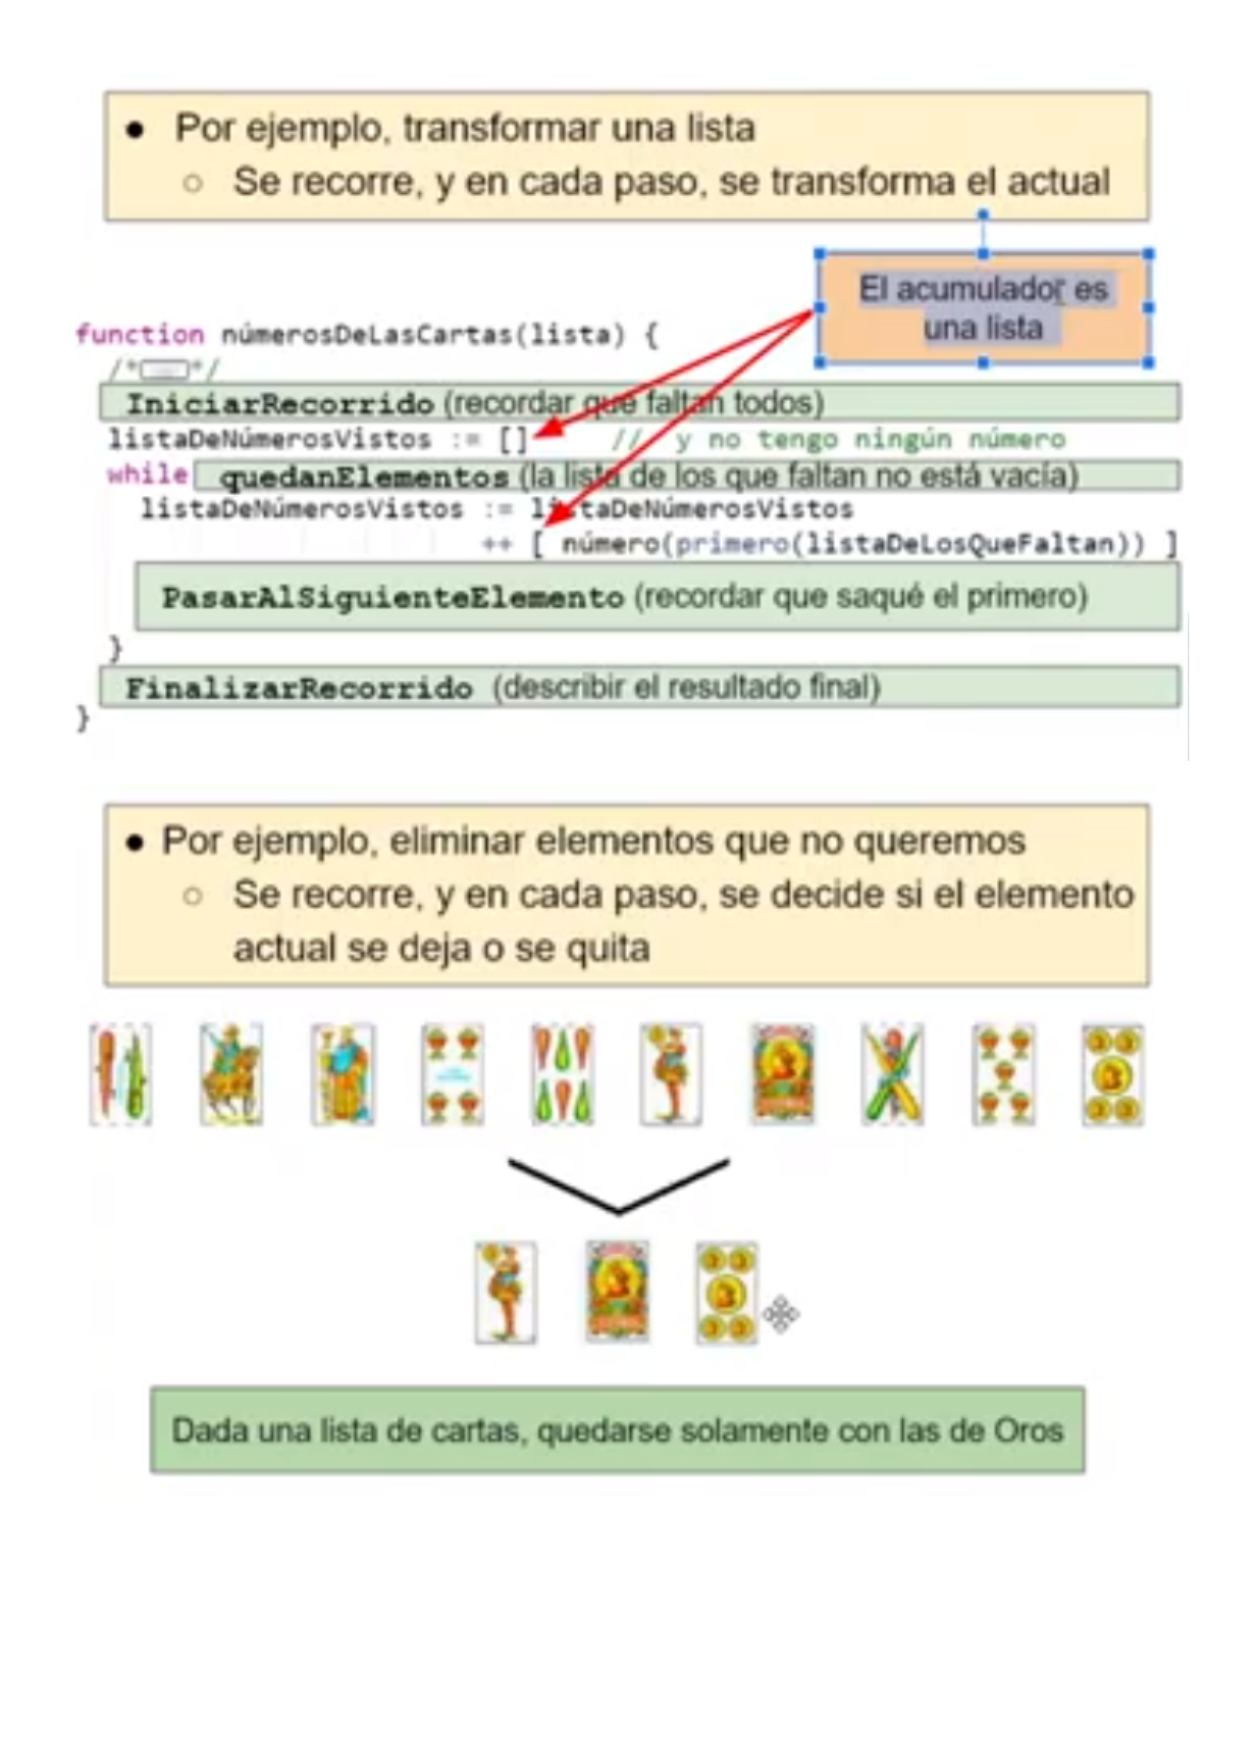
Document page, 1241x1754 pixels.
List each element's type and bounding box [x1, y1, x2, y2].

picture [75, 75, 1190, 761]
picture [75, 780, 1157, 1496]
